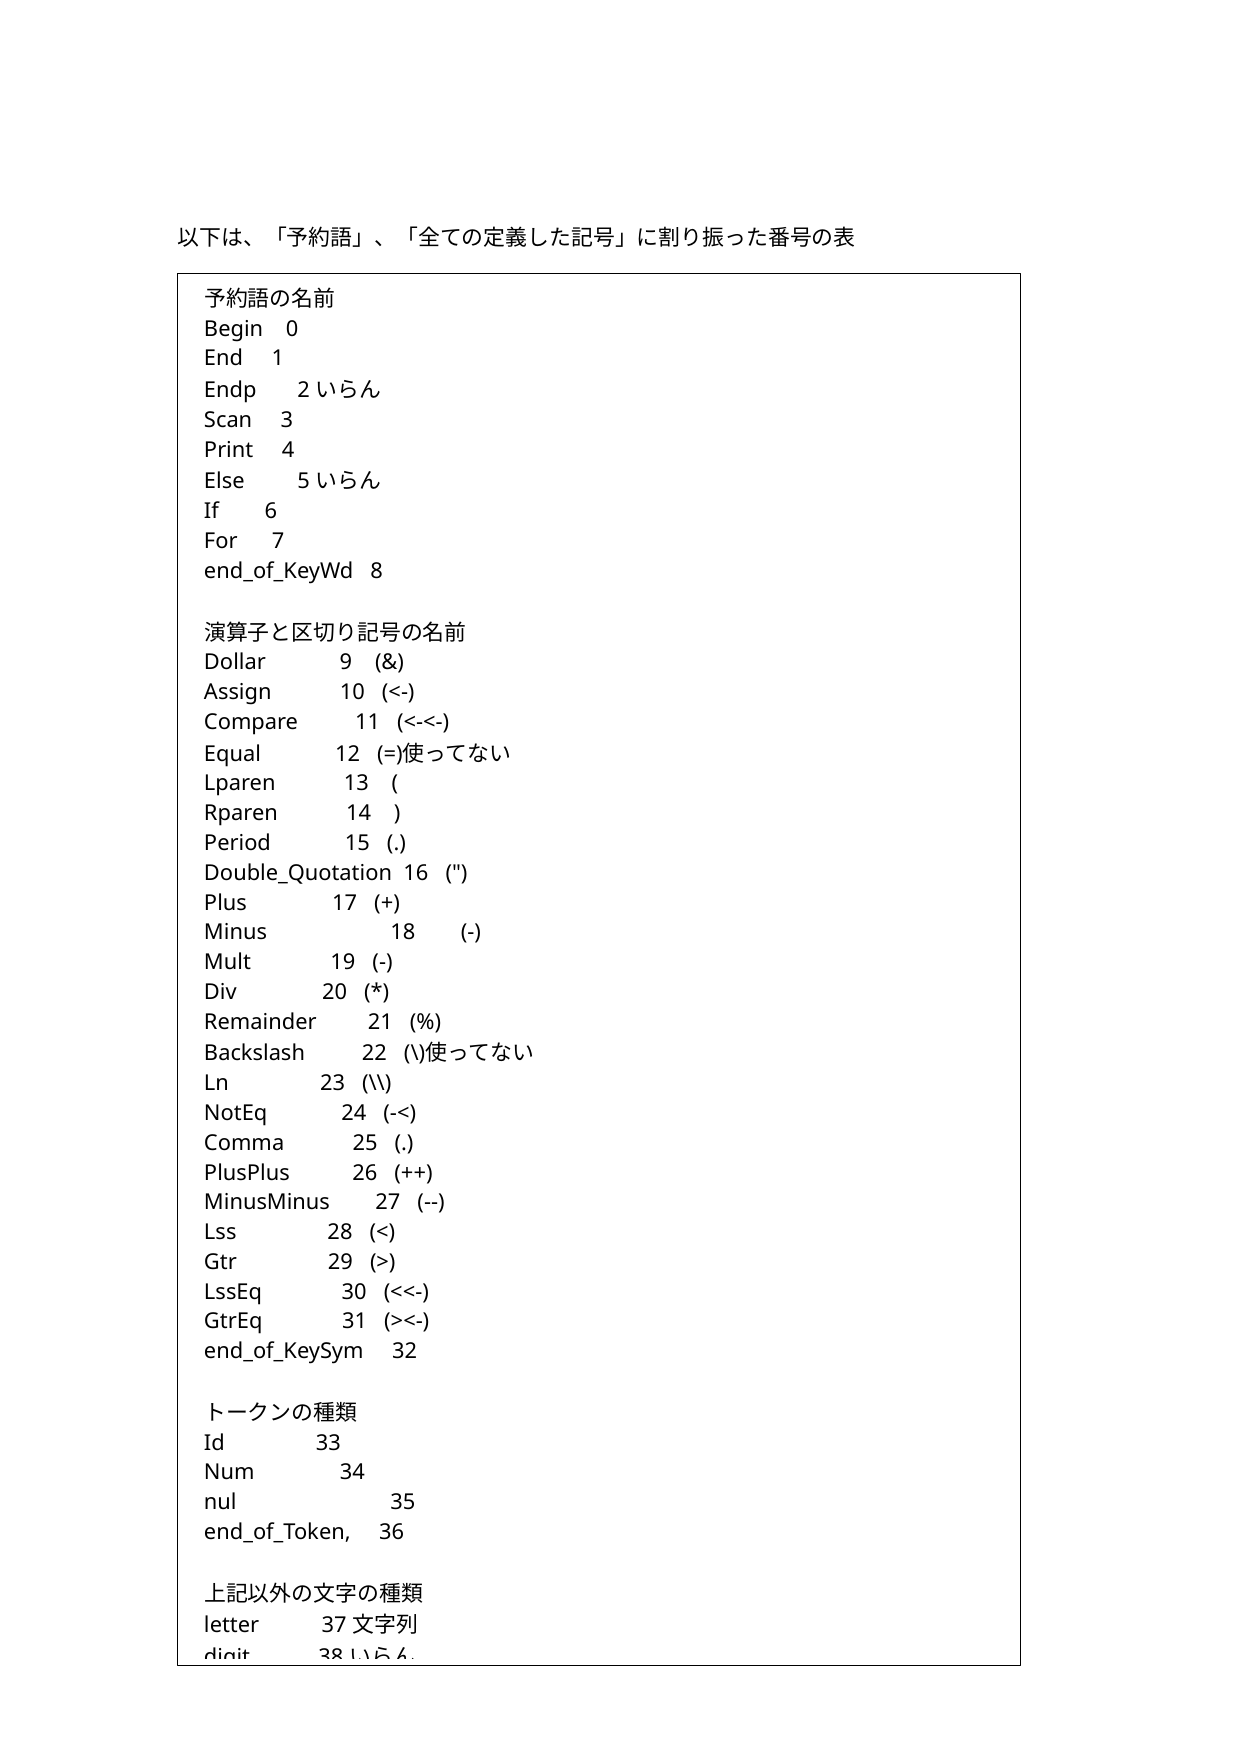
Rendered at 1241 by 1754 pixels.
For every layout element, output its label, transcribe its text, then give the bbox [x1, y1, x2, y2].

text 以下は、「予約語」、「全ての定義した記号」に割り振った番号の表 [177, 217, 1063, 254]
